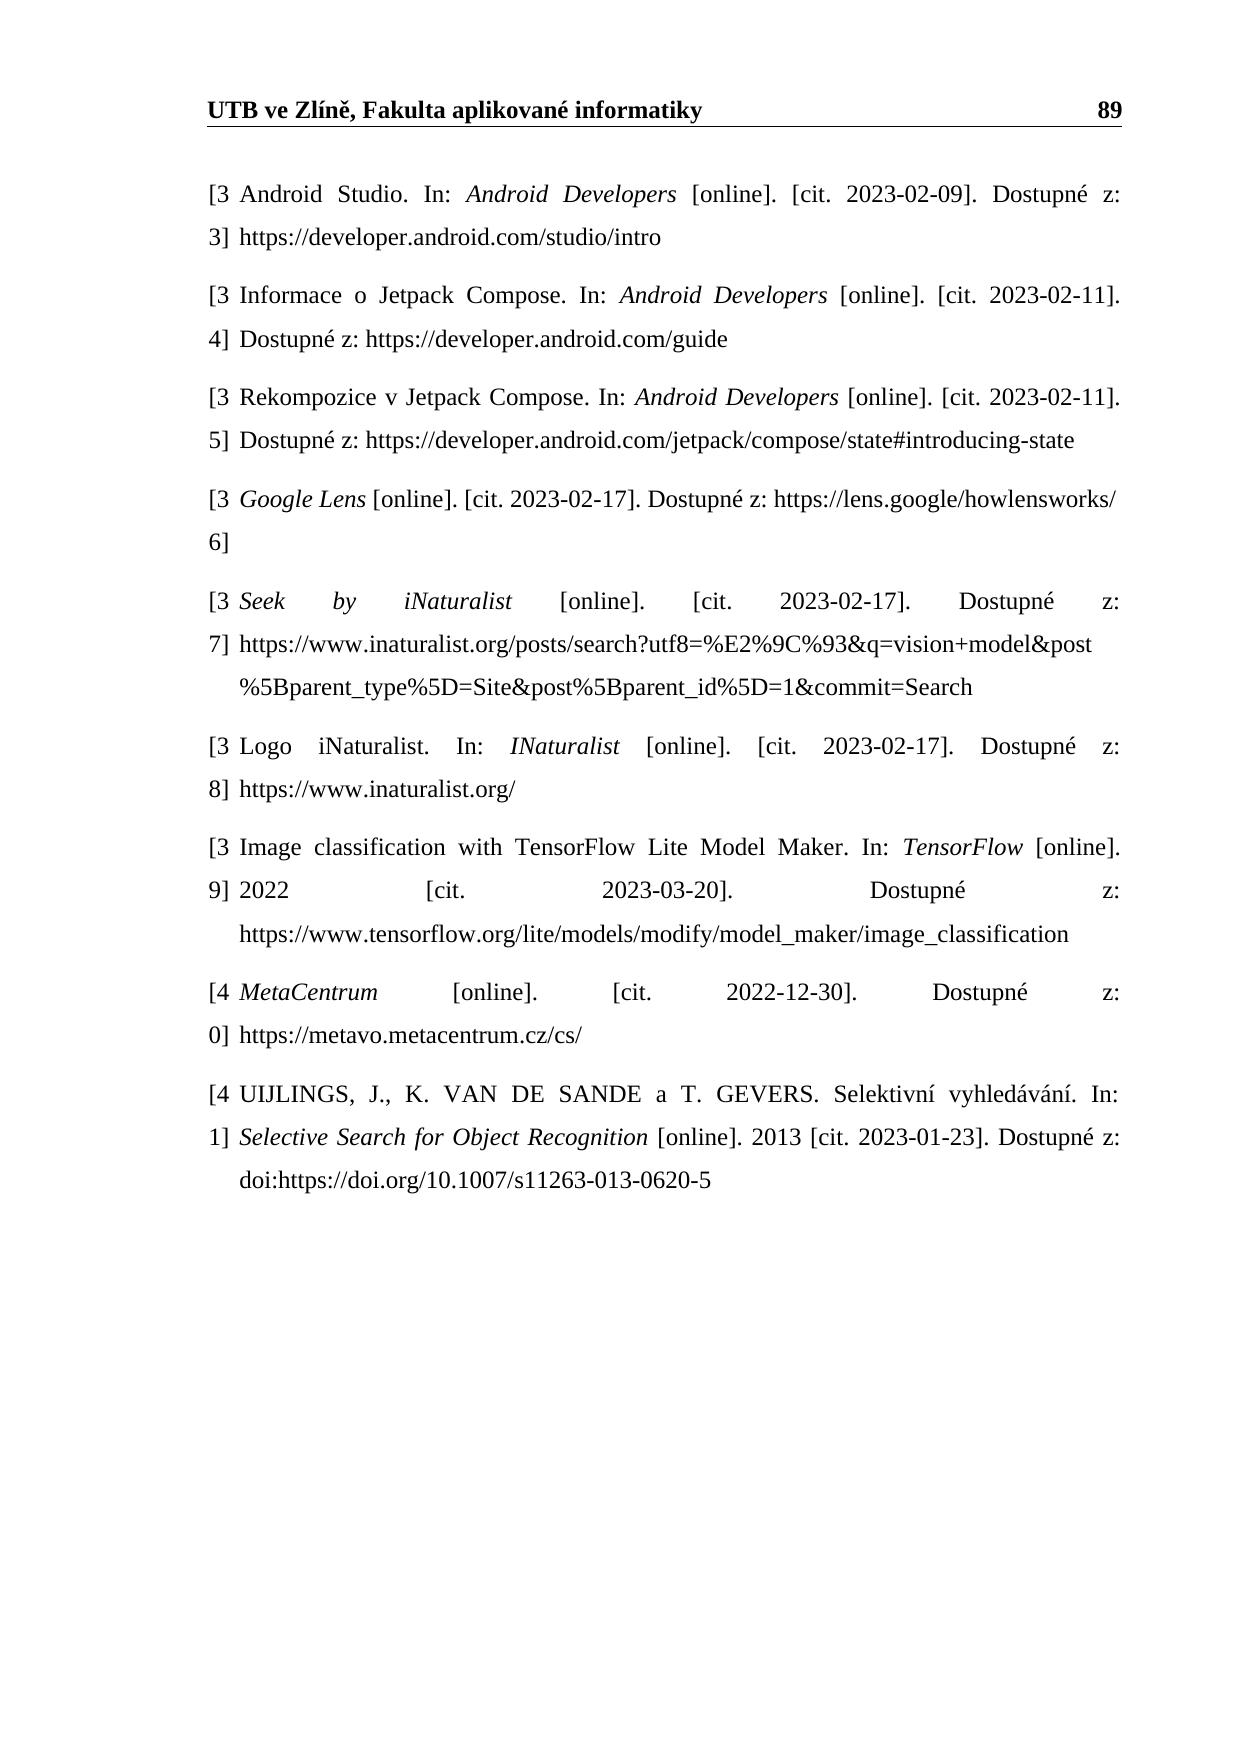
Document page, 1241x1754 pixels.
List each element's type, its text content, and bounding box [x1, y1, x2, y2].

table_cell Seek by iNaturalist [online]. [cit. 2023-02-17]. Dostupné z: https://www.inaturalist.org/posts/search?utf8=%E2%9C%93&q=vision+model&post%5Bparent_type%5D=Site&post%5Bparent_id%5D=1&commit=Search [238, 584, 1122, 729]
table_cell UIJLINGS, J., K. VAN DE SANDE a T. GEVERS. Selektivní vyhledávání. In: Selective Search for Object Recognition [online]. 2013 [cit. 2023-01-23]. Dostupné z: doi:https://doi.org/10.1007/s11263-013-0620-5 [238, 1078, 1122, 1222]
table_cell Google Lens [online]. [cit. 2023-02-17]. Dostupné z: https://lens.google/howlensworks/ [238, 483, 1122, 584]
table_cell [38] [207, 729, 238, 831]
table_cell [40] [207, 976, 238, 1078]
table_cell [36] [207, 483, 238, 584]
table_cell Informace o Jetpack Compose. In: Android Developers [online]. [cit. 2023-02-11]. Dostupné z: https://developer.android.com/guide [238, 279, 1122, 381]
table_cell [41] [207, 1078, 238, 1222]
table_cell MetaCentrum [online]. [cit. 2022-12-30]. Dostupné z: https://metavo.metacentrum.cz/cs/ [238, 976, 1122, 1078]
table_cell [33] [207, 177, 238, 279]
table_cell [35] [207, 381, 238, 482]
table_cell Rekompozice v Jetpack Compose. In: Android Developers [online]. [cit. 2023-02-11]. Dostupné z: https://developer.android.com/jetpack/compose/state#introducing-state [238, 381, 1122, 482]
table_cell [39] [207, 831, 238, 976]
table_cell Image classification with TensorFlow Lite Model Maker. In: TensorFlow [online]. 2022 [cit. 2023-03-20]. Dostupné z: https://www.tensorflow.org/lite/models/modify/model_maker/image_classification [238, 831, 1122, 976]
table_cell Logo iNaturalist. In: INaturalist [online]. [cit. 2023-02-17]. Dostupné z: https://www.inaturalist.org/ [238, 729, 1122, 831]
table_cell Android Studio. In: Android Developers [online]. [cit. 2023-02-09]. Dostupné z: https://developer.android.com/studio/intro [238, 177, 1122, 279]
table_cell [37] [207, 584, 238, 729]
table_cell [34] [207, 279, 238, 381]
